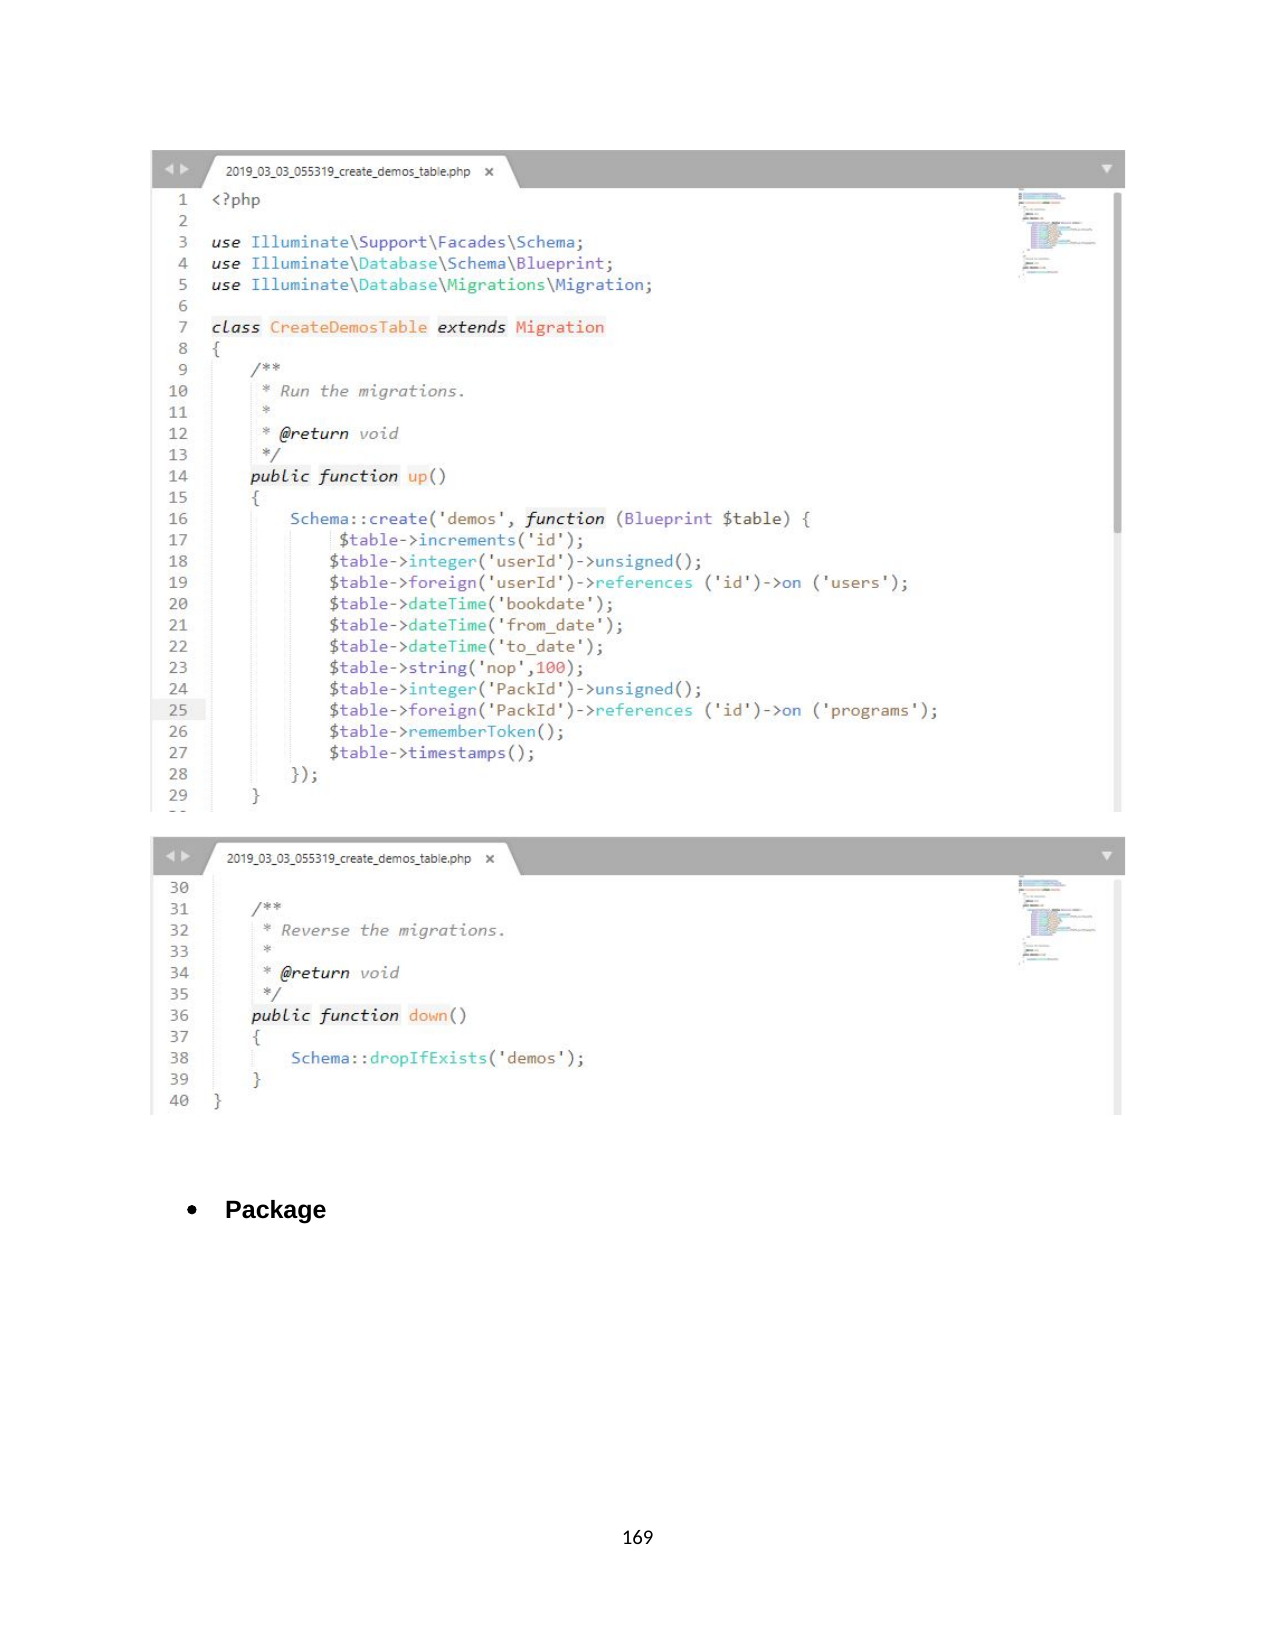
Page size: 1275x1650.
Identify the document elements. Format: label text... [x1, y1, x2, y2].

picture [150, 150, 1125, 812]
list Package [187, 1195, 1125, 1224]
picture [150, 836, 1125, 1115]
